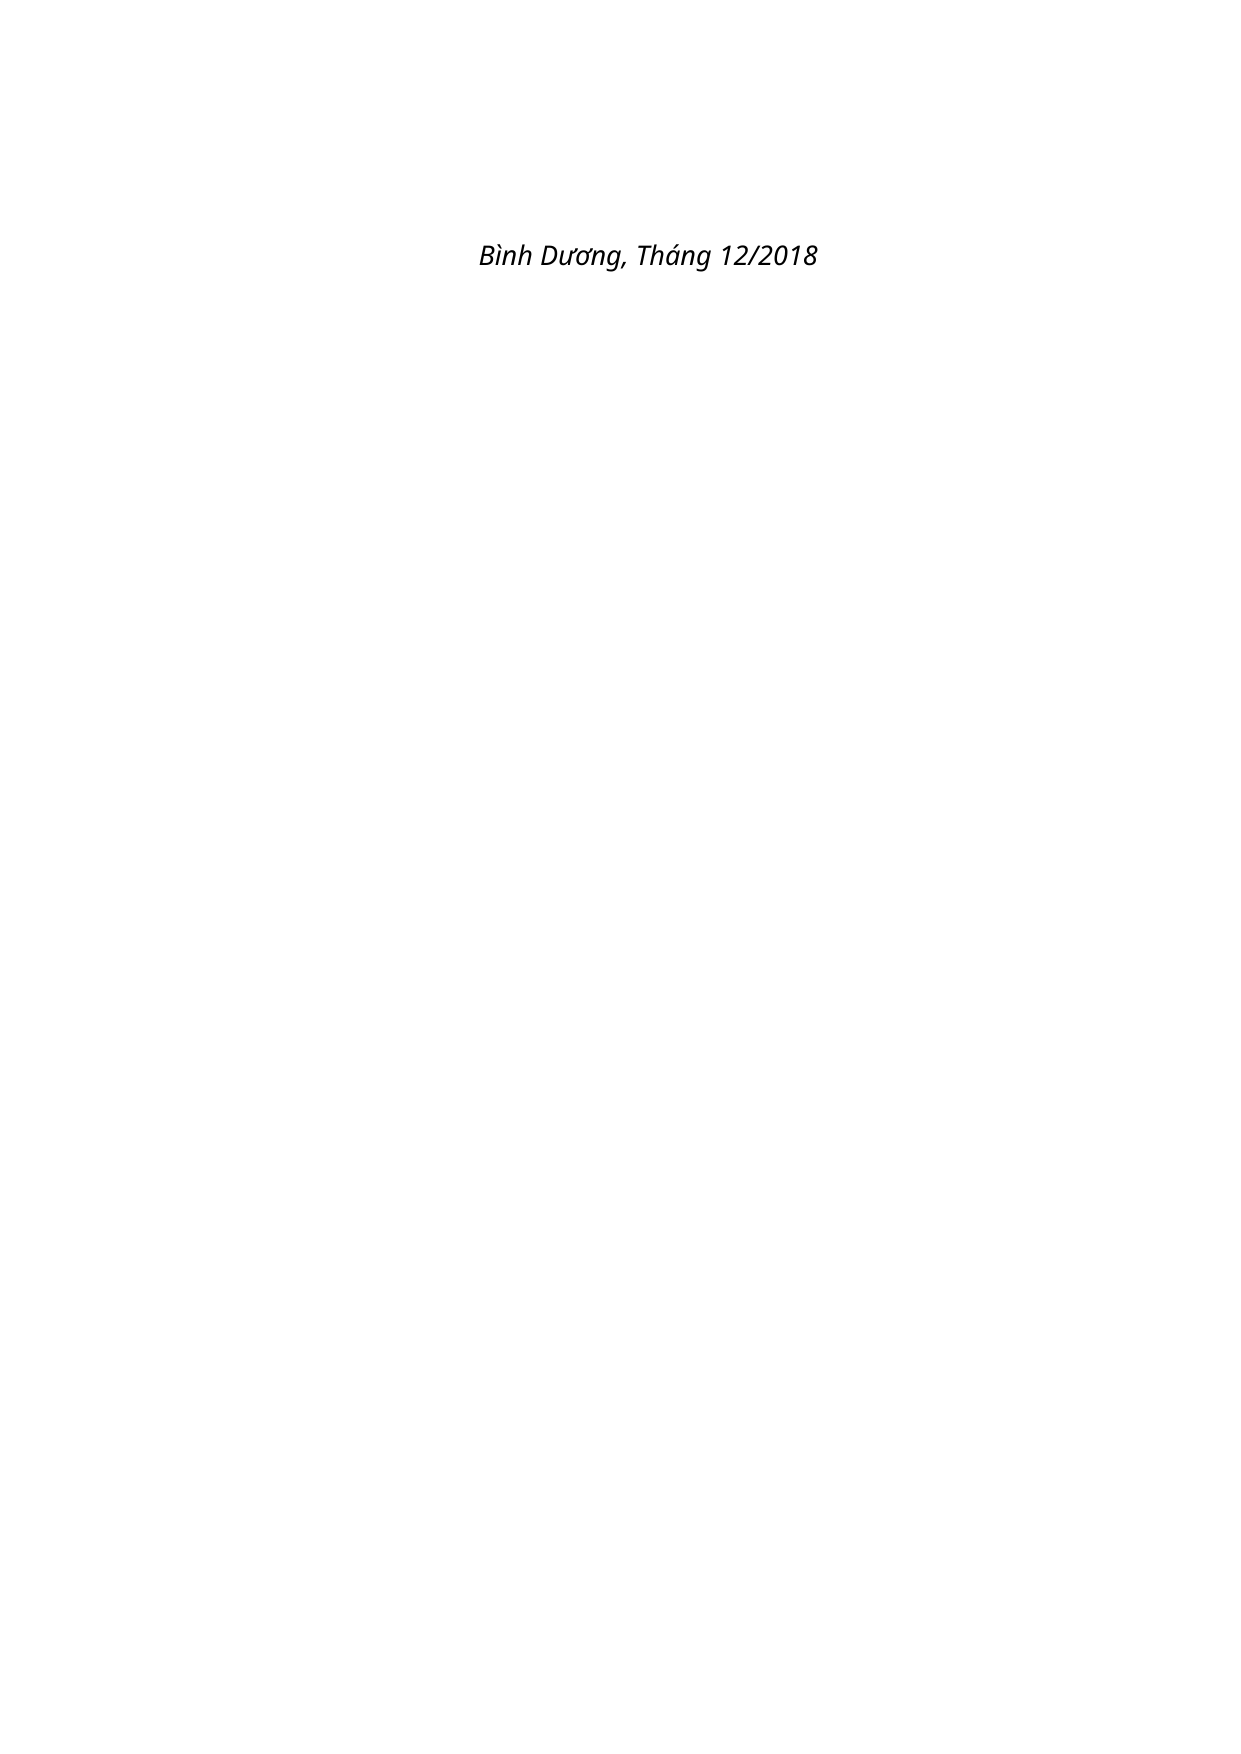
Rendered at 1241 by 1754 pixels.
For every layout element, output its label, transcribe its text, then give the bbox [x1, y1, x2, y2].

text Bình Dương, Tháng 12/2018 [177, 236, 1122, 273]
